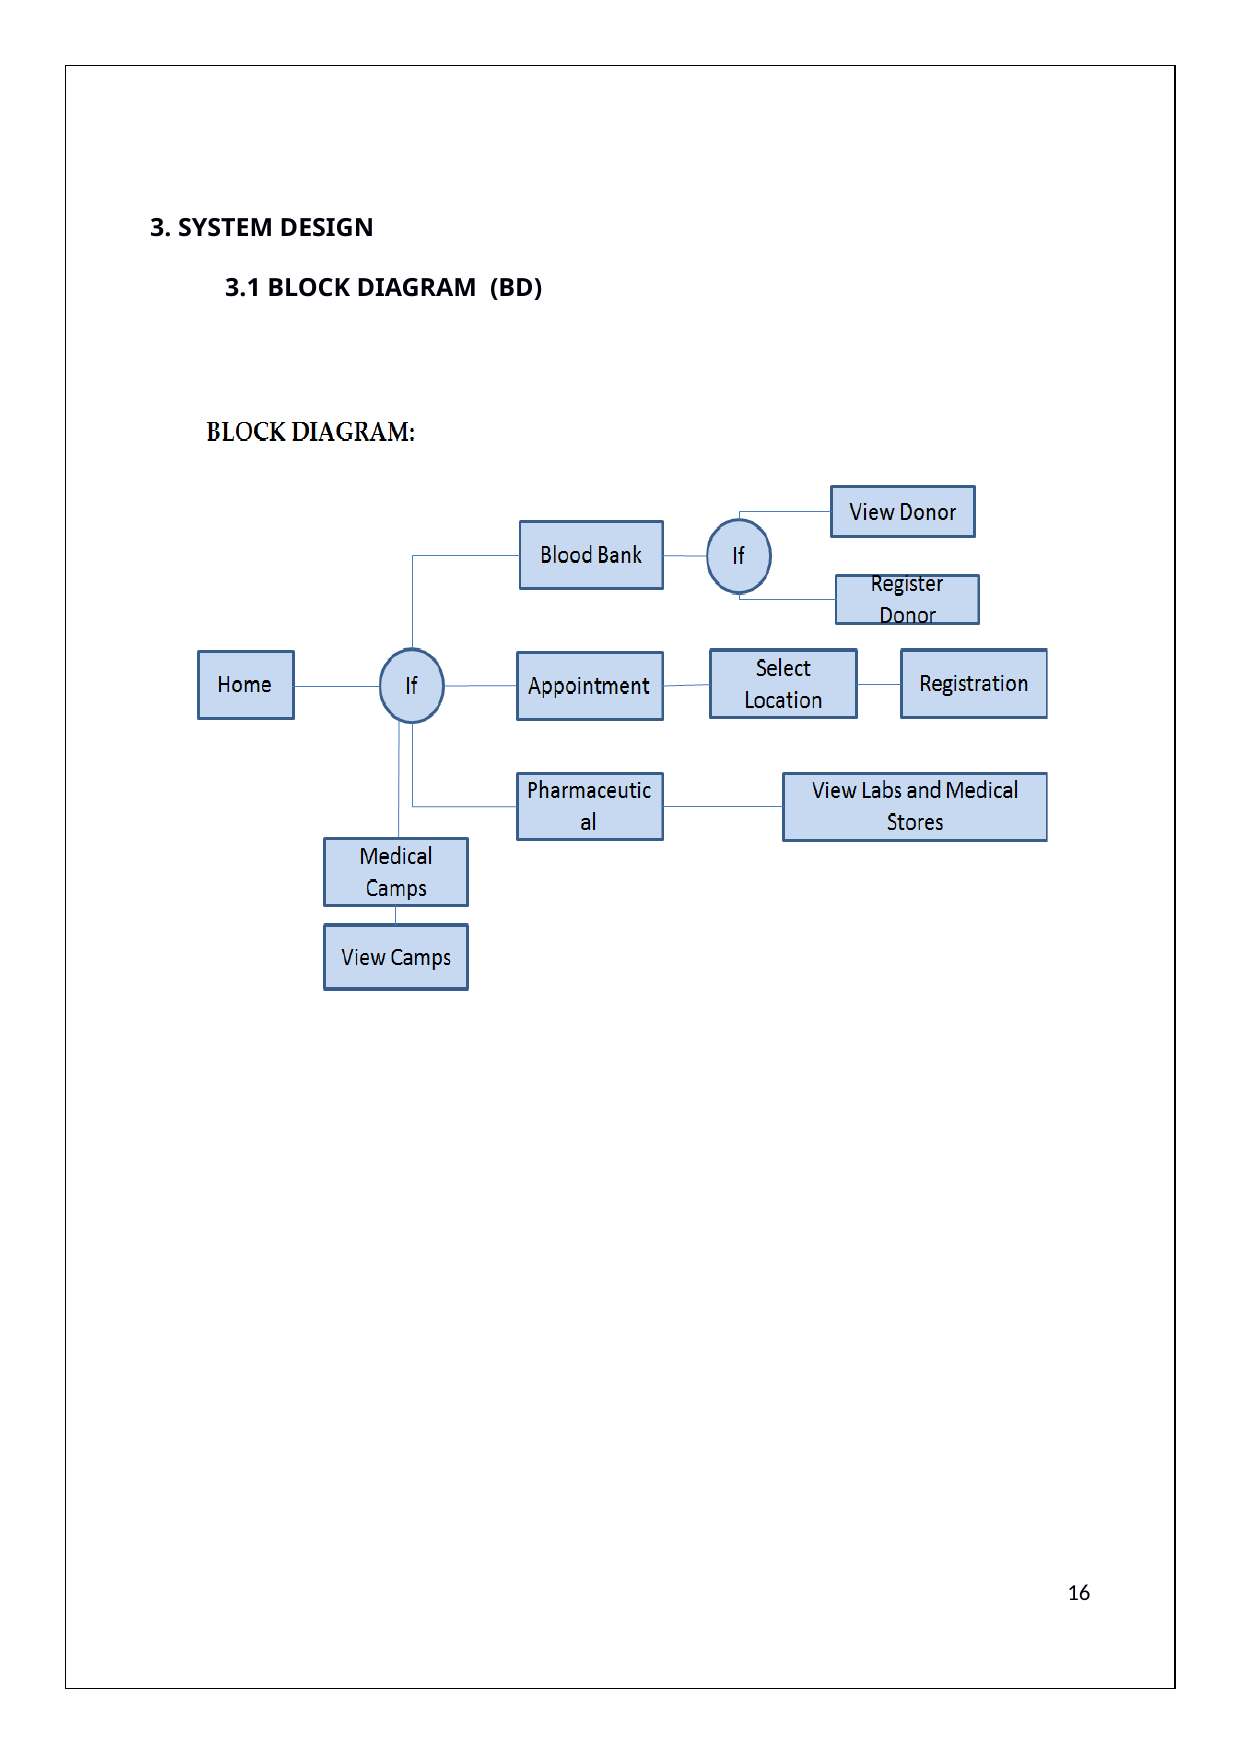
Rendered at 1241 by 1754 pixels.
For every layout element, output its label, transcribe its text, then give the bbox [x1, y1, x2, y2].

picture [192, 408, 1048, 991]
text 3.1 BLOCK DIAGRAM (BD) [150, 270, 1090, 304]
text 3. SYSTEM DESIGN [150, 210, 1090, 244]
